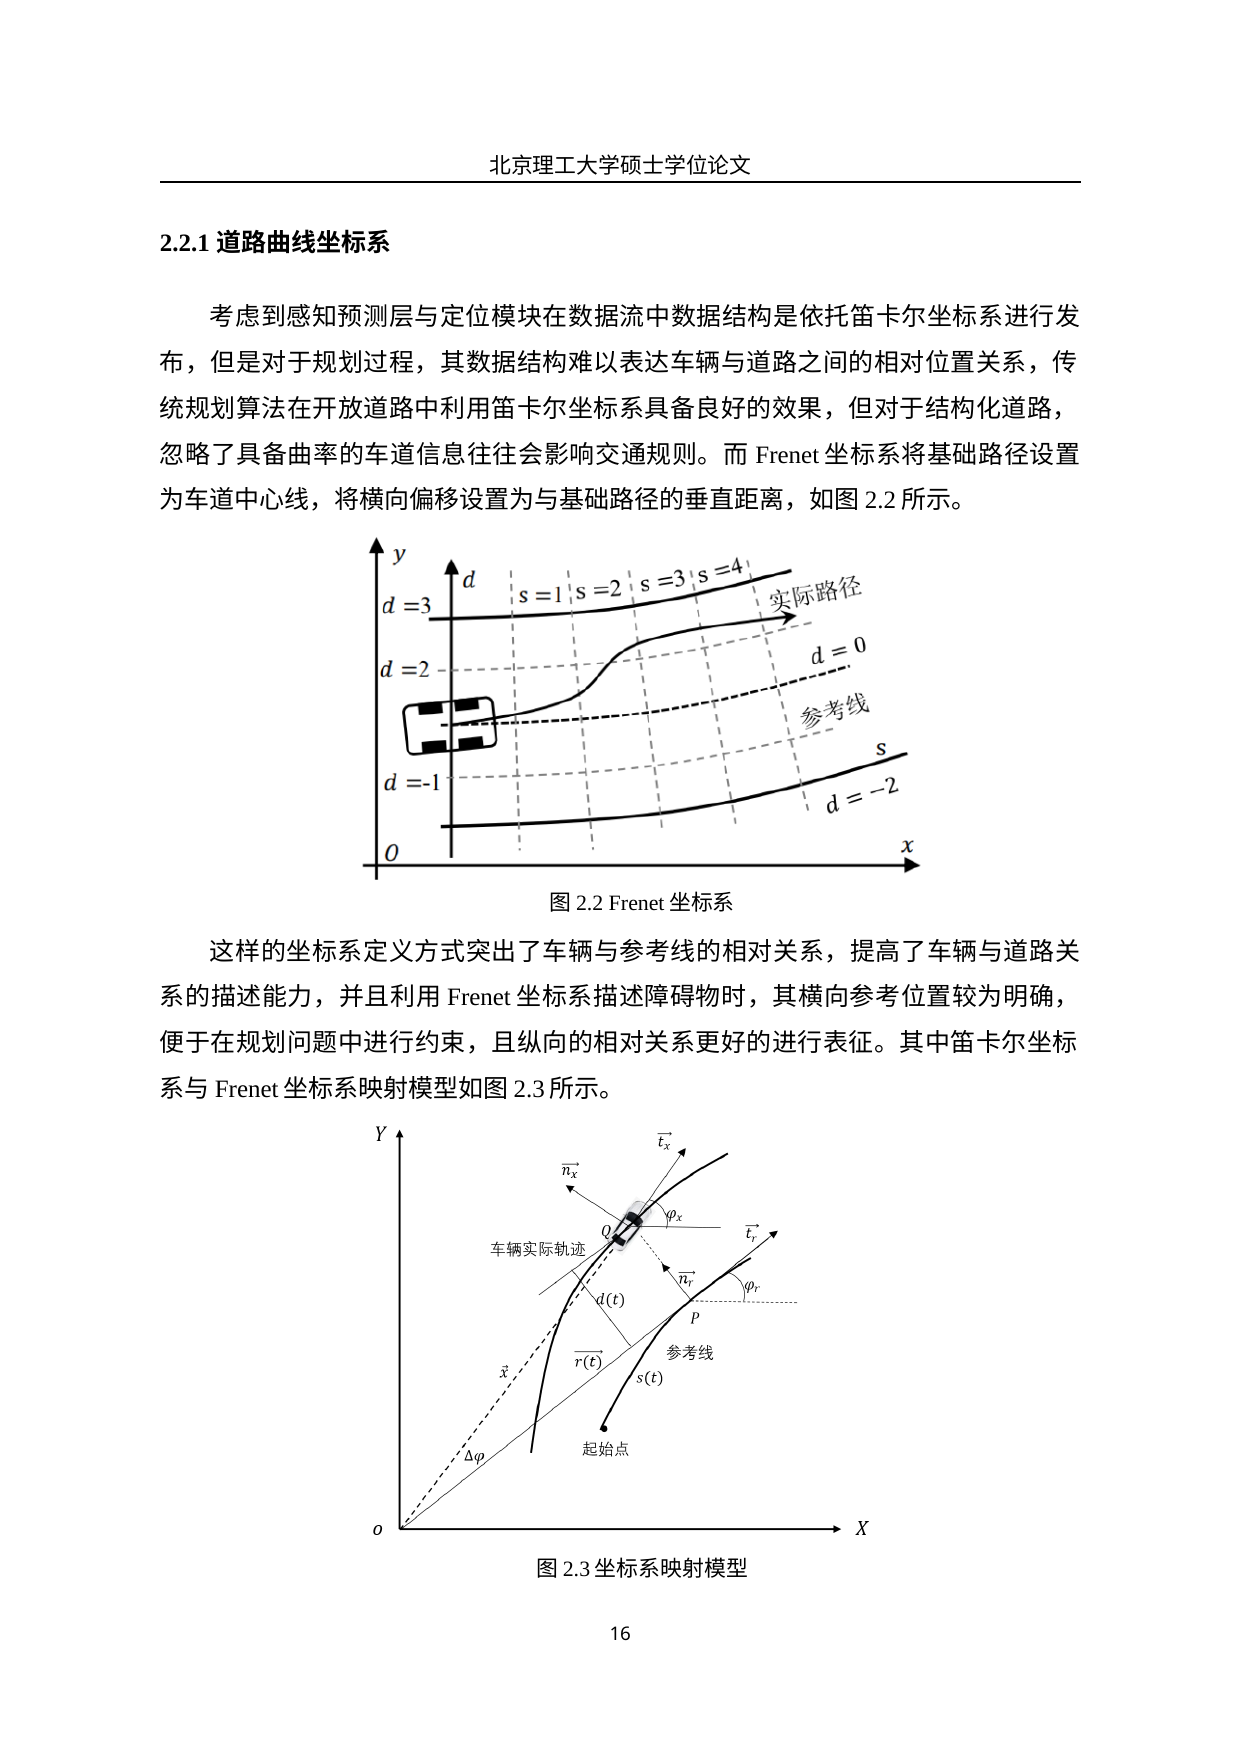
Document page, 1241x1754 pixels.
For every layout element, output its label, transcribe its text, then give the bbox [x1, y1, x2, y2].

subtitle 2.2.1 道路曲线坐标系 [159, 208, 1081, 273]
text 这样的坐标系定义方式突出了车辆与参考线的相对关系，提高了车辆与道路关系的描述能力，并且利用Frenet坐标系描述障碍物时，其横向参考位置较为明确，便于在规划问题中进行约束，且纵向的相对关系更好的进行表征。其中笛卡尔坐标系与Frenet坐标系映射模型如图2.3所示。 [159, 923, 1081, 1107]
text 图2.3坐标系映射模型 [159, 1551, 1081, 1583]
picture [366, 1112, 874, 1546]
picture [358, 524, 926, 880]
text 考虑到感知预测层与定位模块在数据流中数据结构是依托笛卡尔坐标系进行发布，但是对于规划过程，其数据结构难以表达车辆与道路之间的相对位置关系，传统规划算法在开放道路中利用笛卡尔坐标系具备良好的效果，但对于结构化道路，忽略了具备曲率的车道信息往往会影响交通规则。而Frenet坐标系将基础路径设置为车道中心线，将横向偏移设置为与基础路径的垂直距离，如图2.2所示。 [159, 289, 1081, 518]
text 图2.2 Frenet坐标系 [159, 885, 1081, 917]
